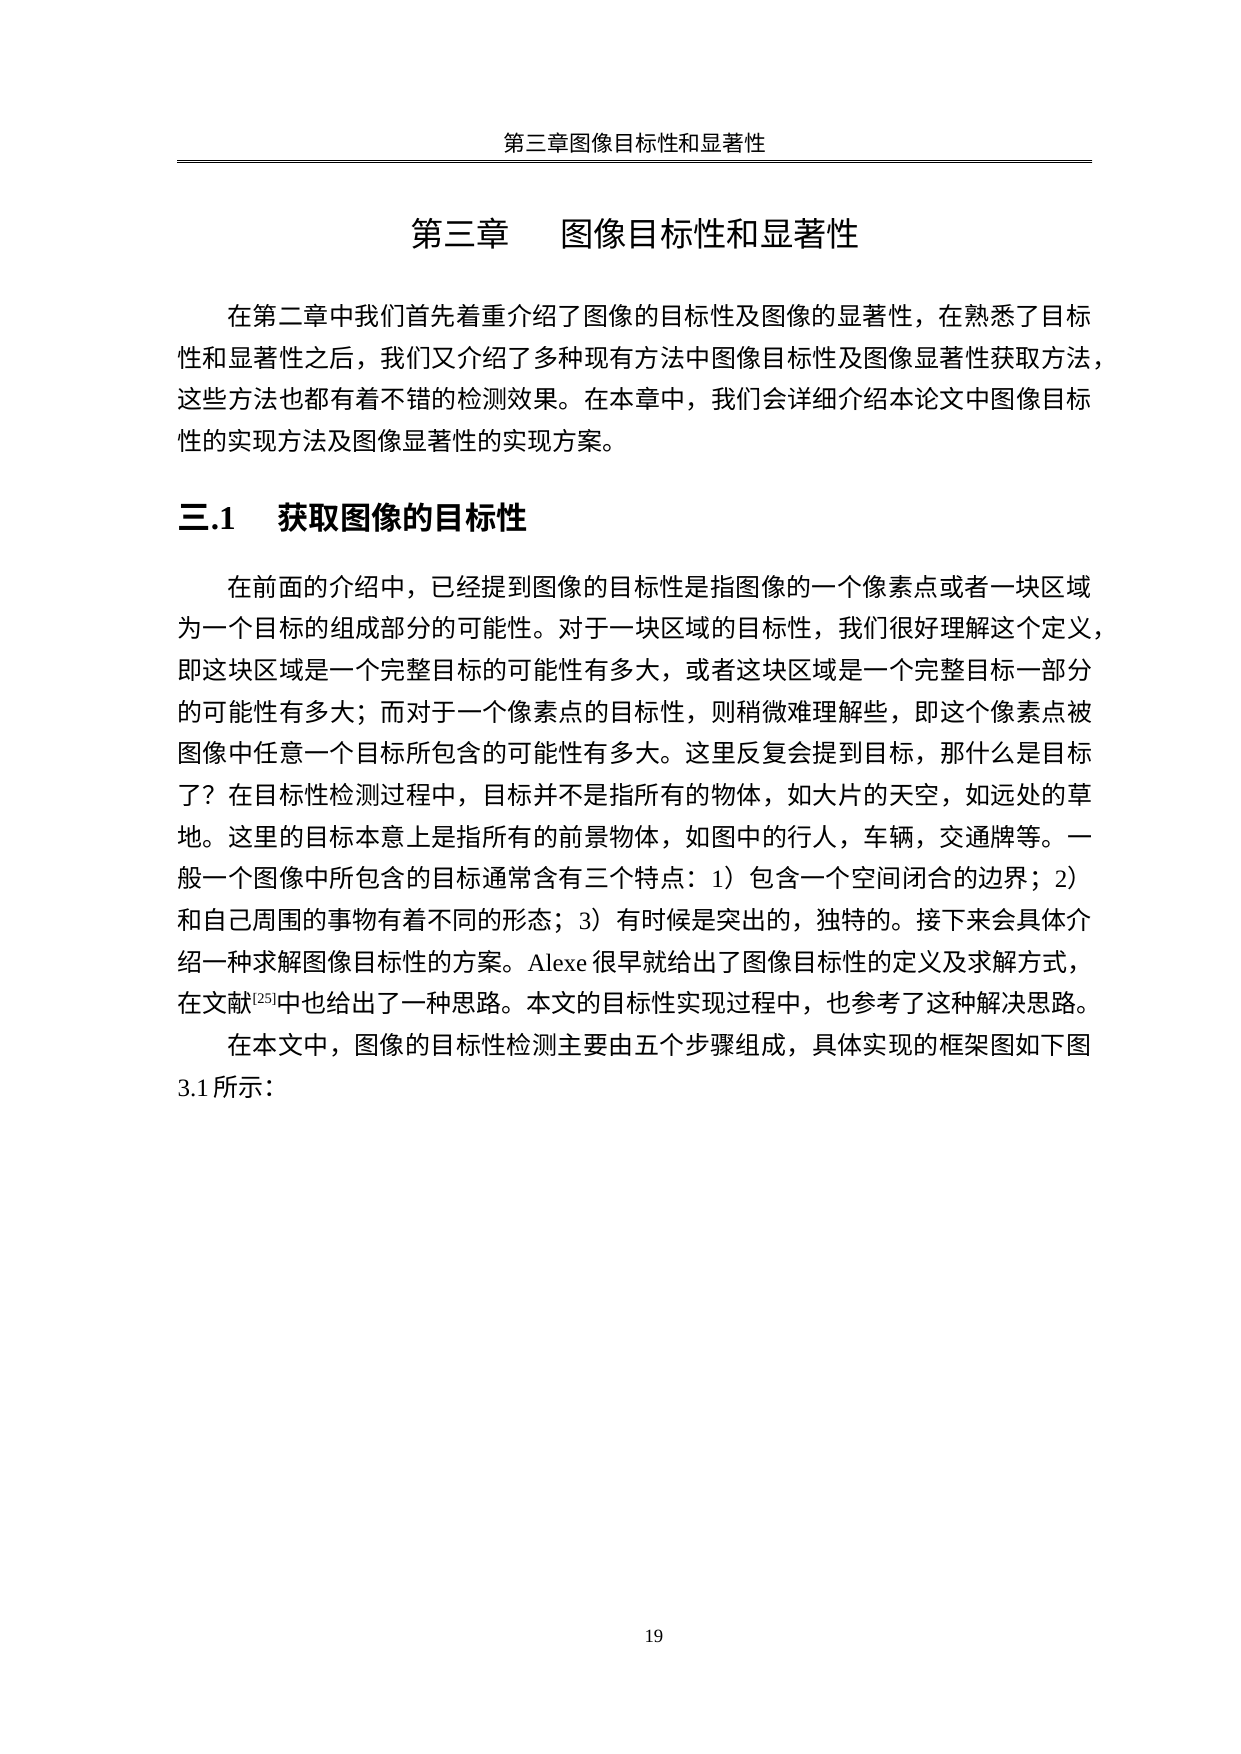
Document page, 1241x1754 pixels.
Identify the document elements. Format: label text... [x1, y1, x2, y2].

text 在第二章中我们首先着重介绍了图像的目标性及图像的显著性，在熟悉了目标性和显著性之后，我们又介绍了多种现有方法中图像目标性及图像显著性获取方法，这些方法也都有着不错的检测效果。在本章中，我们会详细介绍本论文中图像目标性的实现方法及图像显著性的实现方案。 [177, 292, 1092, 459]
subtitle 图像目标性和显著性 [177, 213, 1092, 254]
subtitle 获取图像的目标性 [177, 496, 1092, 538]
text 在本文中，图像的目标性检测主要由五个步骤组成，具体实现的框架图如下图3.1所示： [177, 1021, 1092, 1104]
text 在前面的介绍中，已经提到图像的目标性是指图像的一个像素点或者一块区域为一个目标的组成部分的可能性。对于一块区域的目标性，我们很好理解这个定义，即这块区域是一个完整目标的可能性有多大，或者这块区域是一个完整目标一部分的可能性有多大；而对于一个像素点的目标性，则稍微难理解些，即这个像素点被图像中任意一个目标所包含的可能性有多大。这里反复会提到目标，那什么是目标了？在目标性检测过程中，目标并不是指所有的物体，如大片的天空，如远处的草地。这里的目标本意上是指所有的前景物体，如图中的行人，车辆，交通牌等。一般一个图像中所包含的目标通常含有三个特点：1）包含一个空间闭合的边界；2）和自己周围的事物有着不同的形态；3）有时候是突出的，独特的。接下来会具体介绍一种求解图像目标性的方案。Alexe很早就给出了图像目标性的定义及求解方式，在文献[25]中也给出了一种思路。本文的目标性实现过程中，也参考了这种解决思路。 [177, 563, 1092, 1021]
